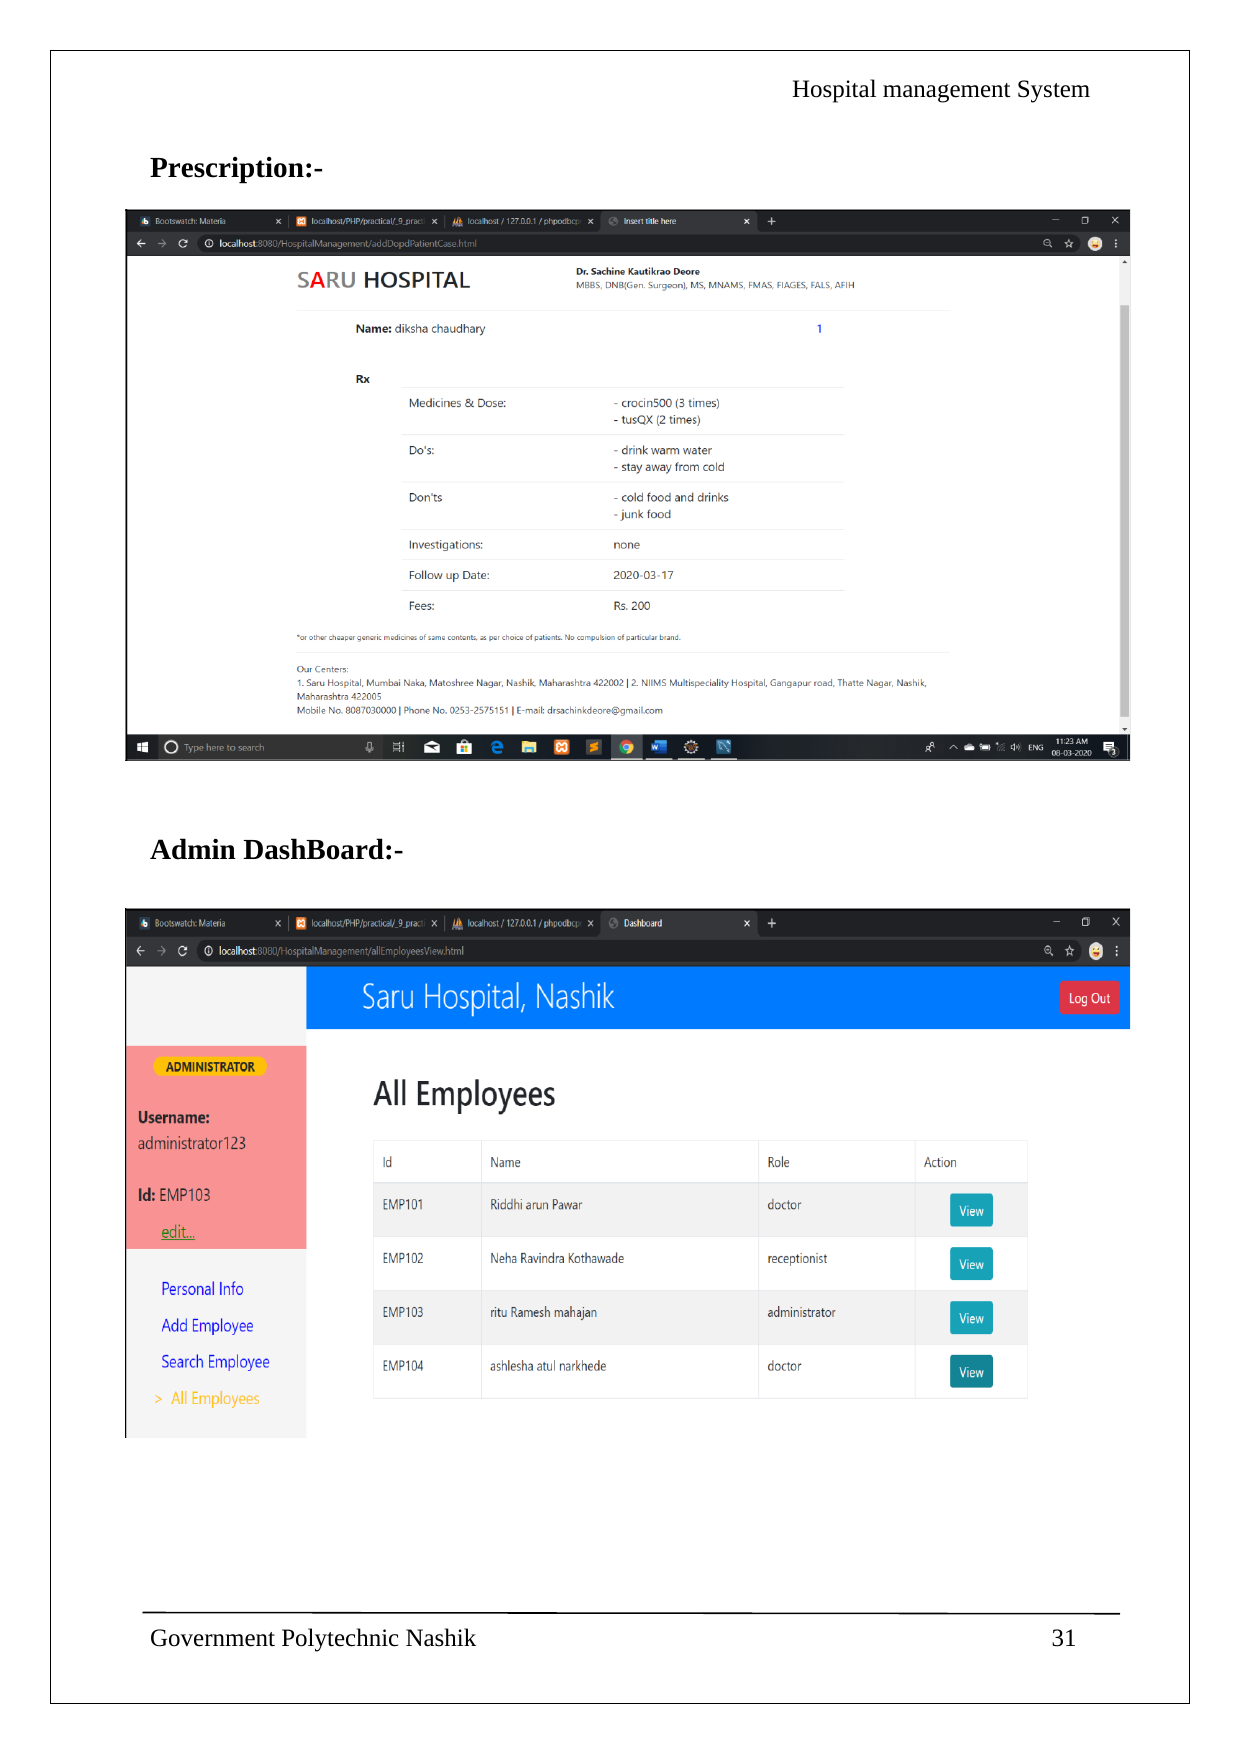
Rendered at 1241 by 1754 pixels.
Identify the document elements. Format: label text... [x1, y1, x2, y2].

picture [125, 209, 1131, 761]
picture [125, 908, 1130, 1438]
text Admin DashBoard:- [150, 832, 1090, 866]
text Prescription:- [150, 150, 1090, 183]
